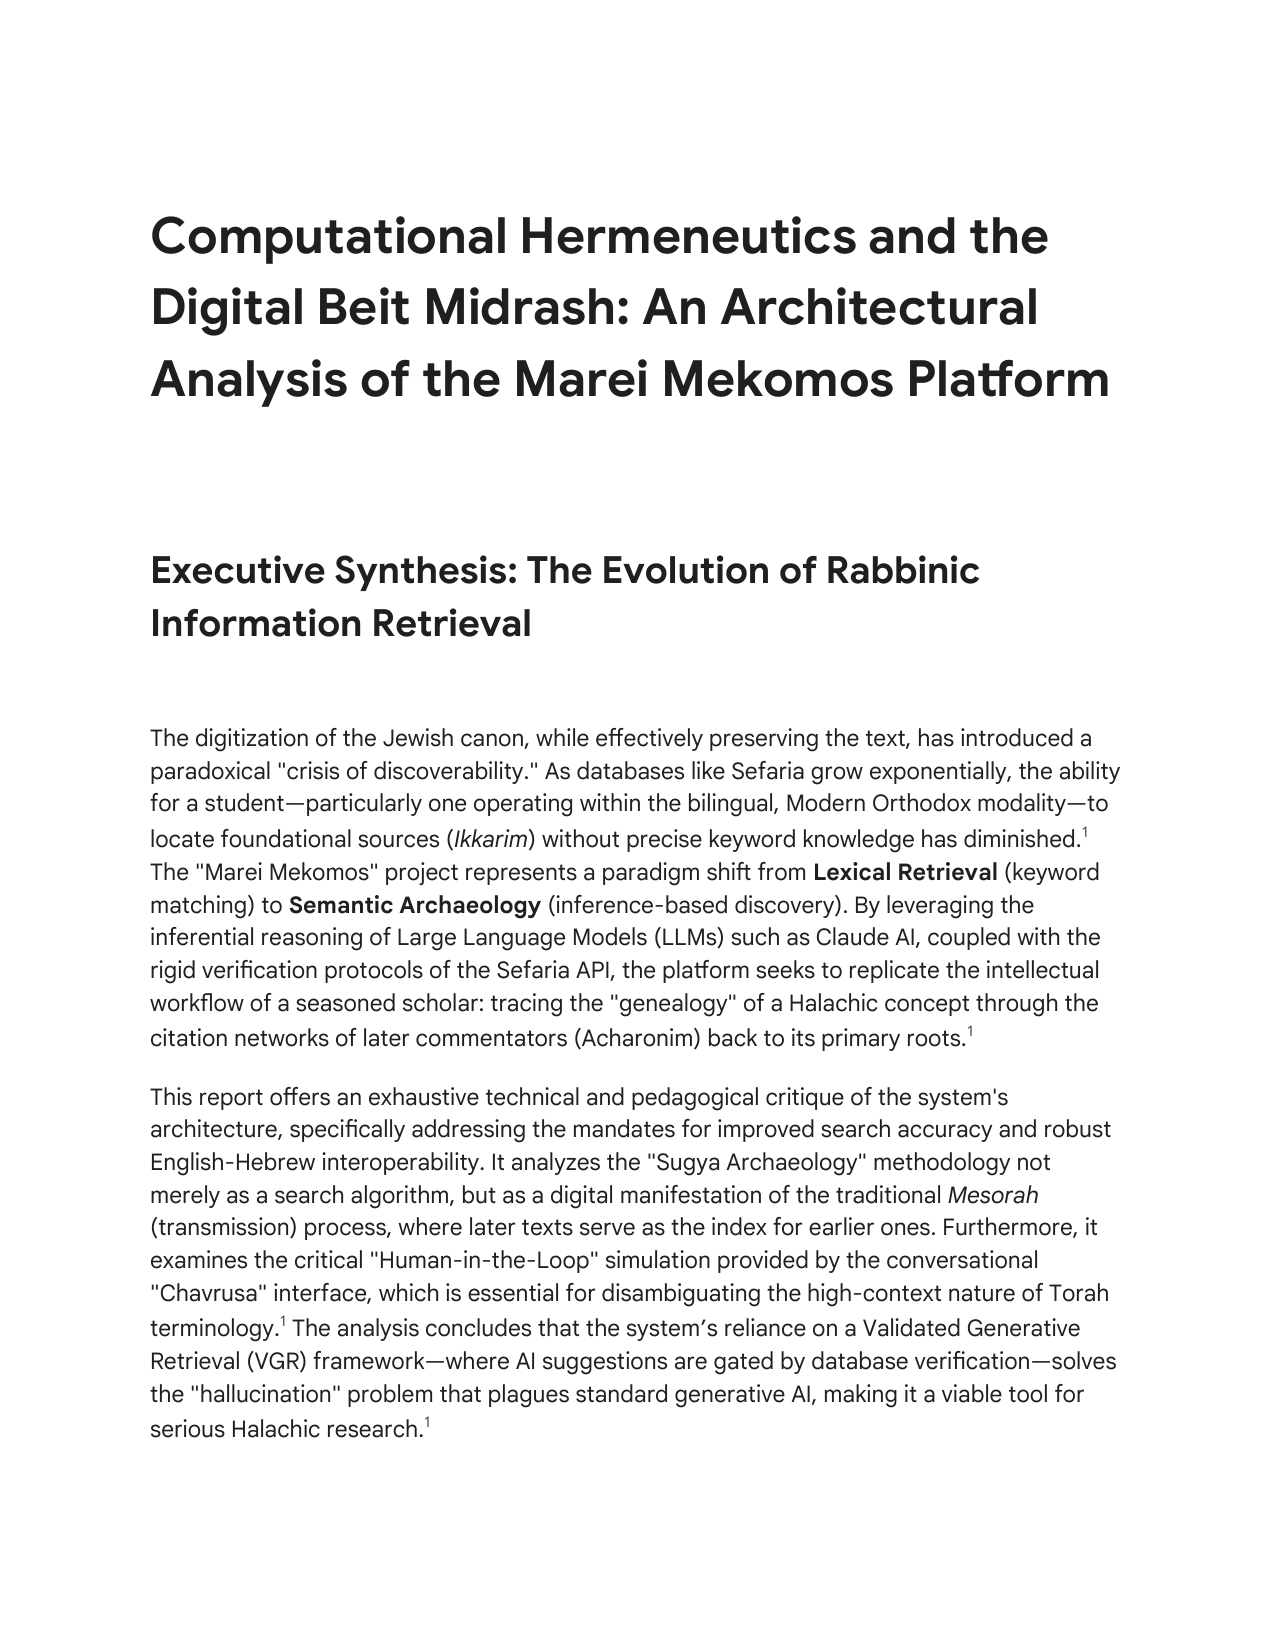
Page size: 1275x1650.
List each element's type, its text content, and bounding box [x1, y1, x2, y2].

subtitle Computational Hermeneutics and the Digital Beit Midrash: An Architectural Analysis of the Marei Mekomos Platform [150, 205, 1125, 410]
text The digitization of the Jewish canon, while effectively preserving the text, has introduced a paradoxical "crisis of discoverability." As databases like Sefaria grow exponentially, the ability for a student—particularly one operating within the bilingual, Modern Orthodox modality—to locate foundational sources (Ikkarim) without precise keyword knowledge has diminished.1 The "Marei Mekomos" project represents a paradigm shift from Lexical Retrieval (keyword matching) to Semantic Archaeology (inference-based discovery). By leveraging the inferential reasoning of Large Language Models (LLMs) such as Claude AI, coupled with the rigid verification protocols of the Sefaria API, the platform seeks to replicate the intellectual workflow of a seasoned scholar: tracing the "genealogy" of a Halachic concept through the citation networks of later commentators (Acharonim) back to its primary roots.1 [150, 724, 1125, 1053]
text This report offers an exhaustive technical and pedagogical critique of the system's architecture, specifically addressing the mandates for improved search accuracy and robust English-Hebrew interoperability. It analyzes the "Sugya Archaeology" methodology not merely as a search algorithm, but as a digital manifestation of the traditional Mesorah (transmission) process, where later texts serve as the index for earlier ones. Furthermore, it examines the critical "Human-in-the-Loop" simulation provided by the conversational "Chavrusa" interface, which is essential for disambiguating the high-context nature of Torah terminology.1 The analysis concludes that the system’s reliance on a Validated Generative Retrieval (VGR) framework—where AI suggestions are gated by database verification—solves the "hallucination" problem that plagues standard generative AI, making it a viable tool for serious Halachic research.1 [150, 1083, 1125, 1445]
subtitle Executive Synthesis: The Evolution of Rabbinic Information Retrieval [150, 547, 1125, 647]
